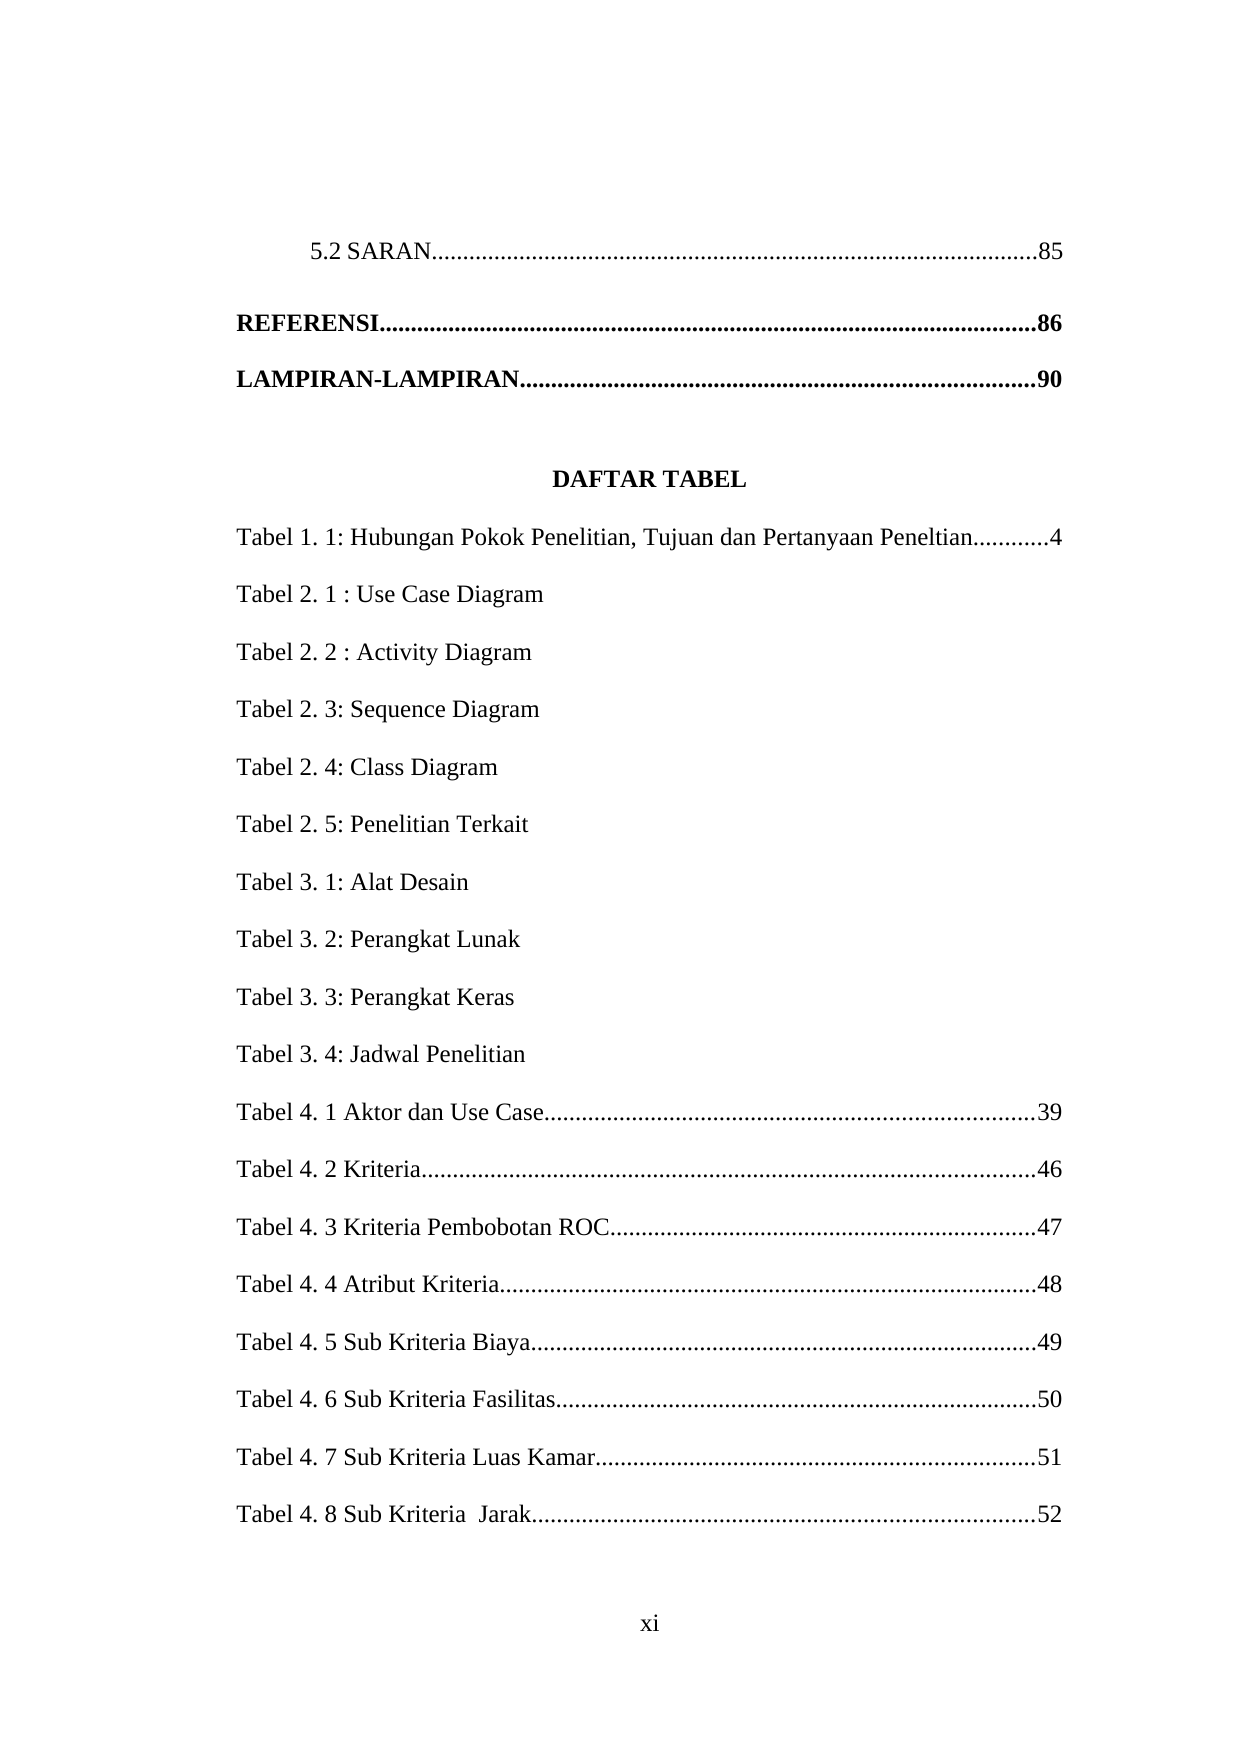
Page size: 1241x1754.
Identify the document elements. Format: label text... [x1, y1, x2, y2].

text Tabel 3. 4: Jadwal Penelitian 34 [236, 1039, 1063, 1068]
text Tabel 4. 3 Kriteria Pembobotan ROC 47 [236, 1212, 1063, 1241]
text Tabel 2. 3: Sequence Diagram 21 [236, 694, 1063, 723]
text Tabel 1. 1: Hubungan Pokok Penelitian, Tujuan dan Pertanyaan Peneltian 4 [236, 522, 1063, 551]
text Tabel 4. 2 Kriteria 46 [236, 1154, 1063, 1183]
subtitle DAFTAR TABEL [236, 464, 1063, 493]
text Tabel 4. 4 Atribut Kriteria 48 [236, 1269, 1063, 1298]
text Tabel 2. 5: Penelitian Terkait 24 [236, 809, 1063, 838]
text Tabel 3. 1: Alat Desain 31 [236, 867, 1063, 896]
text Tabel 2. 2 : Activity Diagram 19 [236, 637, 1063, 666]
text Tabel 3. 3: Perangkat Keras 31 [236, 982, 1063, 1011]
text Tabel 4. 1 Aktor dan Use Case 39 [236, 1097, 1063, 1126]
text Tabel 4. 5 Sub Kriteria Biaya 49 [236, 1327, 1063, 1356]
text Tabel 4. 7 Sub Kriteria Luas Kamar 51 [236, 1442, 1063, 1471]
text Tabel 2. 1 : Use Case Diagram 17 [236, 579, 1063, 608]
text Tabel 4. 8 Sub Kriteria Jarak 52 [236, 1499, 1063, 1528]
text Tabel 3. 2: Perangkat Lunak 31 [236, 924, 1063, 953]
text Tabel 4. 6 Sub Kriteria Fasilitas 50 [236, 1384, 1063, 1413]
text Tabel 2. 4: Class Diagram 22 [236, 752, 1063, 781]
